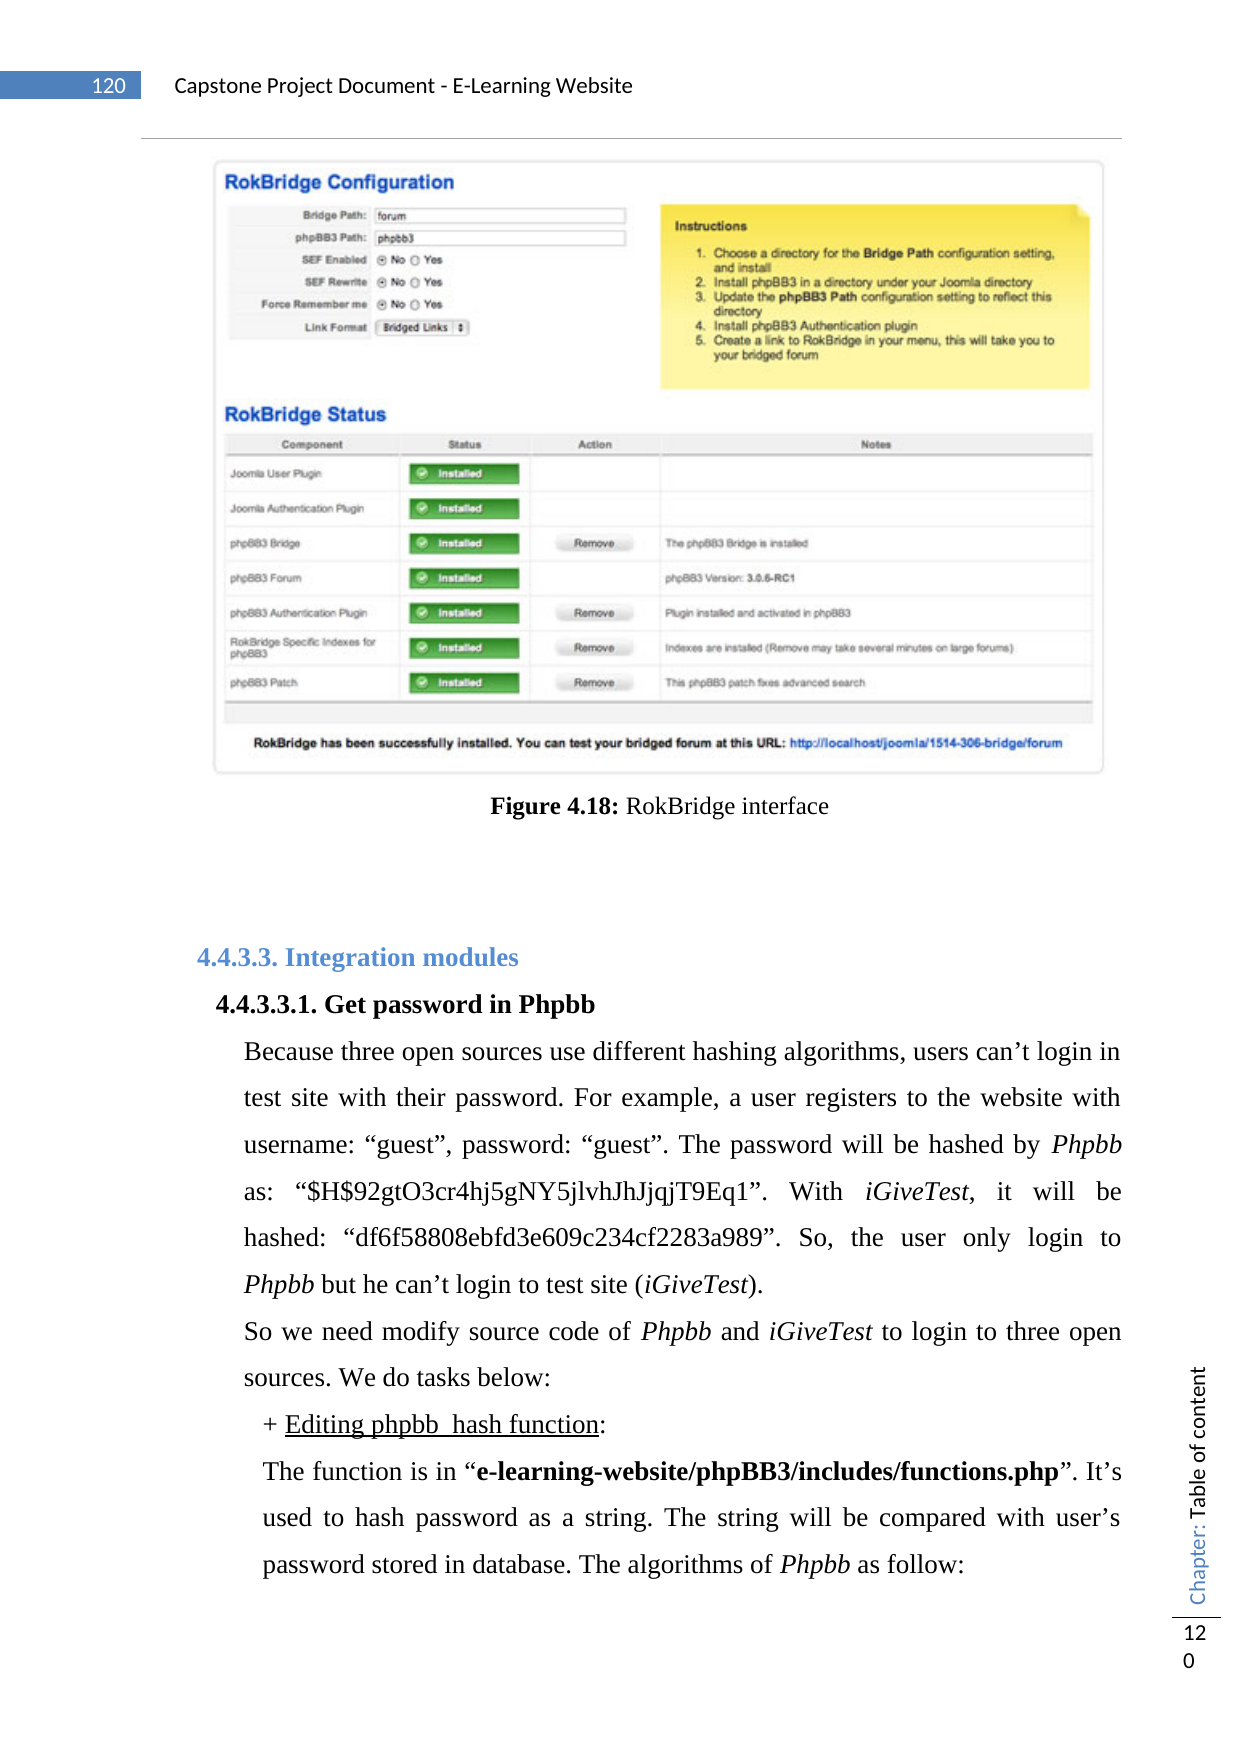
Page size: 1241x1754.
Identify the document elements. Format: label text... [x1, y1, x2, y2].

text The function is in “e-learning-website/phpBB3/includes/functions.php”. It’s used to hash password as a string. The string will be compared with user’s password stored in database. The algorithms of Phpbb as follow: [262, 1455, 1122, 1579]
text Figure 4.18: RokBridge interface [197, 791, 1122, 820]
text Because three open sources use different hashing algorithms, users can’t login in test site with their password. For example, a user registers to the website with username: “guest”, password: “guest”. The password will be hashed by Phpbb as: “$H$92gtO3cr4hj5gNY5jlvhJhJjqjT9Eq1”. With iGiveTest, it will be hashed: “df6f58808ebfd3e609c234cf2283a989”. So, the user only login to Phpbb but he can’t login to test site (iGiveTest). [244, 1035, 1122, 1299]
picture [210, 155, 1109, 778]
subtitle 4.4.3.3. Integration modules [197, 941, 1122, 972]
text So we need modify source code of Phpbb and iGiveTest to login to three open sources. We do tasks below: [244, 1315, 1122, 1392]
text + Editing phpbb_hash function: [262, 1408, 1122, 1439]
text 4.4.3.3.1. Get password in Phpbb [216, 988, 1122, 1019]
